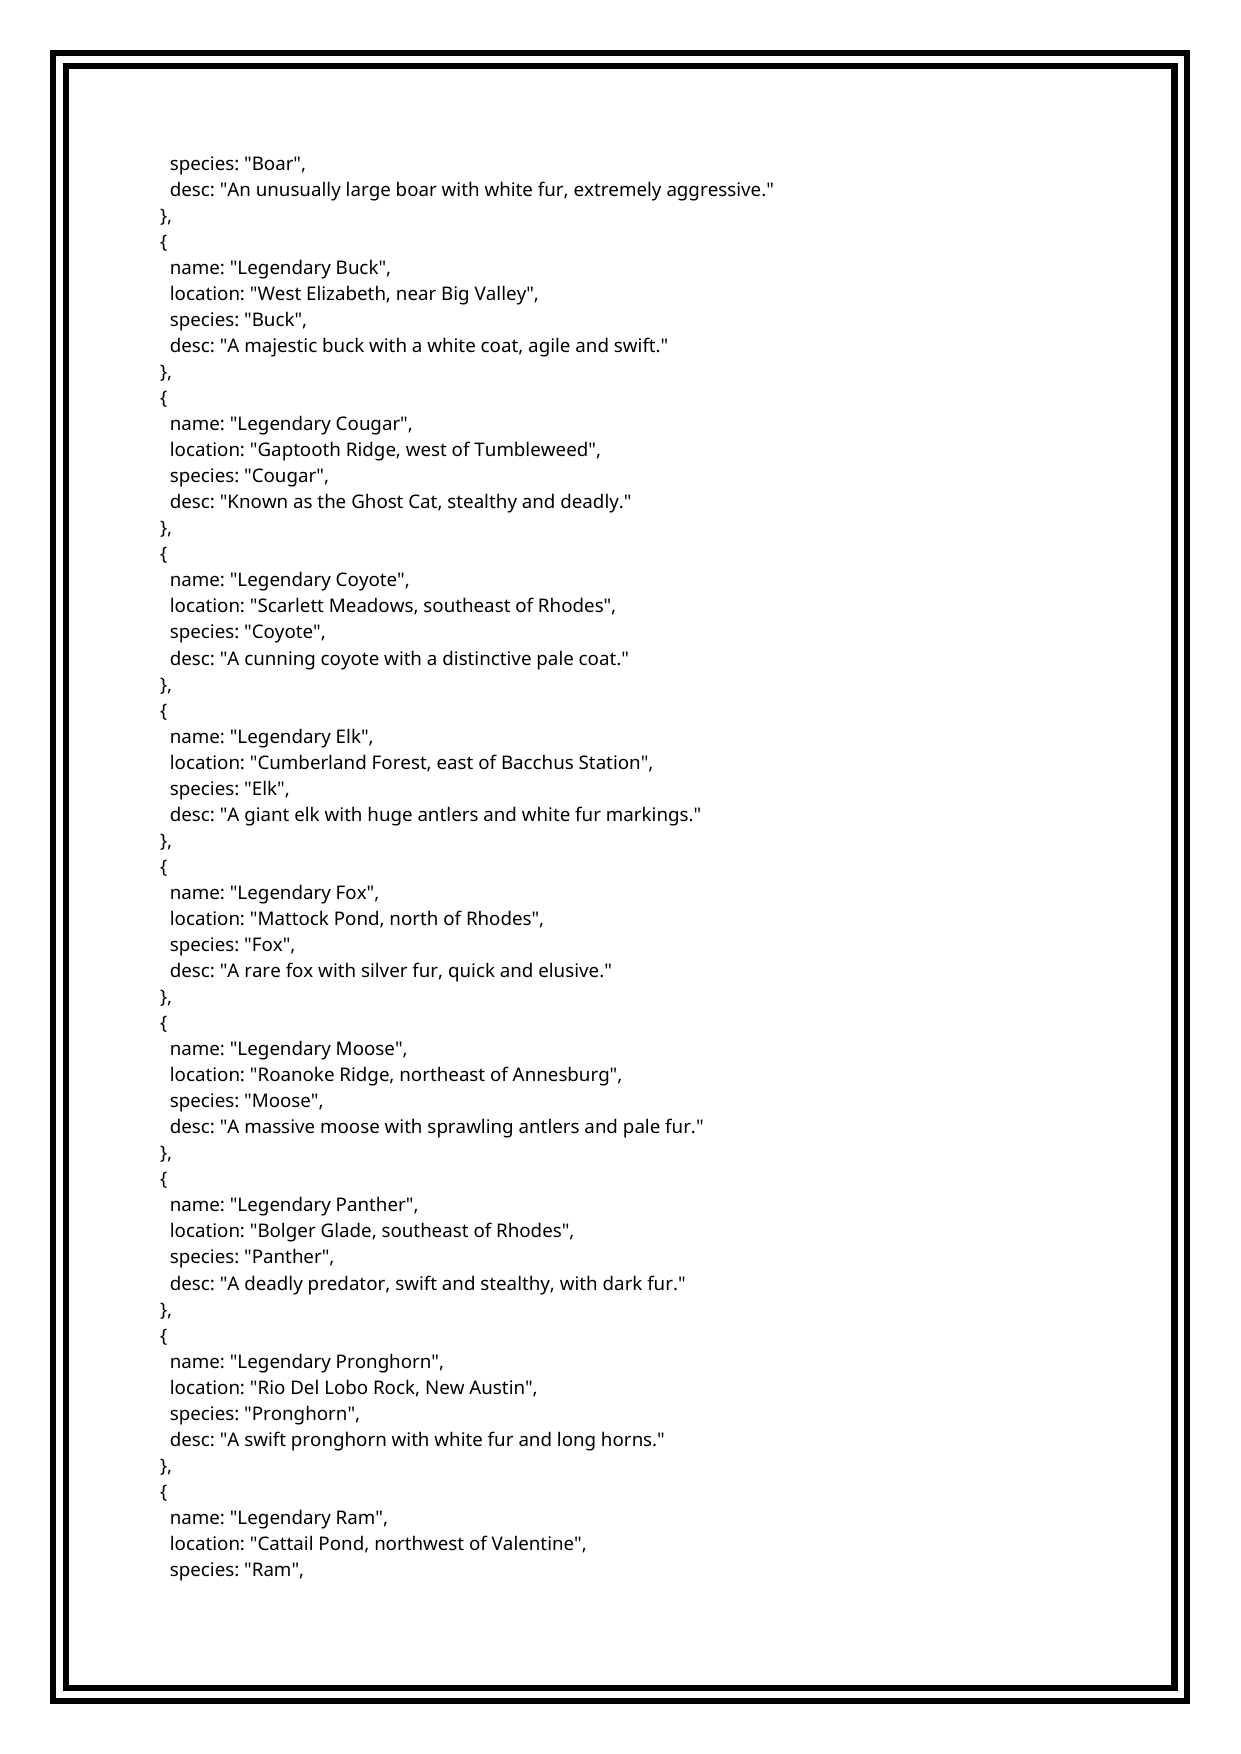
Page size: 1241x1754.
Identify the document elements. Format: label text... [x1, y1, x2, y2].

text { [150, 697, 1090, 722]
text desc: "Known as the Ghost Cat, stealthy and deadly." [150, 488, 1090, 514]
text species: "Ram", [150, 1556, 1090, 1582]
text }, [150, 671, 1090, 696]
text location: "Roanoke Ridge, northeast of Annesburg", [150, 1061, 1090, 1087]
text name: "Legendary Buck", [150, 254, 1090, 280]
text { [150, 228, 1090, 254]
text species: "Pronghorn", [150, 1400, 1090, 1426]
text name: "Legendary Panther", [150, 1192, 1090, 1217]
text location: "Gaptooth Ridge, west of Tumbleweed", [150, 436, 1090, 462]
text species: "Cougar", [150, 462, 1090, 488]
text location: "Bolger Glade, southeast of Rhodes", [150, 1218, 1090, 1243]
text { [150, 1478, 1090, 1504]
text { [150, 1009, 1090, 1035]
text }, [150, 1139, 1090, 1165]
text species: "Moose", [150, 1087, 1090, 1113]
text location: "Cattail Pond, northwest of Valentine", [150, 1530, 1090, 1556]
text name: "Legendary Moose", [150, 1035, 1090, 1061]
text }, [150, 827, 1090, 853]
text species: "Fox", [150, 931, 1090, 957]
text }, [150, 1296, 1090, 1321]
text species: "Elk", [150, 775, 1090, 801]
text { [150, 1166, 1090, 1191]
text name: "Legendary Coyote", [150, 567, 1090, 592]
text species: "Panther", [150, 1244, 1090, 1269]
text name: "Legendary Ram", [150, 1504, 1090, 1530]
text location: "Cumberland Forest, east of Bacchus Station", [150, 749, 1090, 774]
text name: "Legendary Cougar", [150, 410, 1090, 436]
text desc: "A giant elk with huge antlers and white fur markings." [150, 801, 1090, 827]
text species: "Coyote", [150, 619, 1090, 644]
text location: "Scarlett Meadows, southeast of Rhodes", [150, 593, 1090, 618]
text }, [150, 202, 1090, 228]
text { [150, 853, 1090, 879]
text { [150, 541, 1090, 566]
text }, [150, 358, 1090, 384]
text desc: "A majestic buck with a white coat, agile and swift." [150, 332, 1090, 358]
text desc: "A cunning coyote with a distinctive pale coat." [150, 645, 1090, 670]
text species: "Boar", [150, 150, 1090, 176]
text desc: "A rare fox with silver fur, quick and elusive." [150, 957, 1090, 983]
text desc: "A deadly predator, swift and stealthy, with dark fur." [150, 1270, 1090, 1295]
text desc: "A swift pronghorn with white fur and long horns." [150, 1426, 1090, 1452]
text name: "Legendary Pronghorn", [150, 1348, 1090, 1373]
text desc: "An unusually large boar with white fur, extremely aggressive." [150, 176, 1090, 202]
text name: "Legendary Fox", [150, 879, 1090, 905]
text { [150, 1322, 1090, 1347]
text }, [150, 983, 1090, 1009]
text location: "West Elizabeth, near Big Valley", [150, 280, 1090, 306]
text name: "Legendary Elk", [150, 723, 1090, 748]
text location: "Mattock Pond, north of Rhodes", [150, 905, 1090, 931]
text }, [150, 1452, 1090, 1478]
text location: "Rio Del Lobo Rock, New Austin", [150, 1374, 1090, 1399]
text desc: "A massive moose with sprawling antlers and pale fur." [150, 1113, 1090, 1139]
text }, [150, 514, 1090, 540]
text species: "Buck", [150, 306, 1090, 332]
text { [150, 384, 1090, 410]
